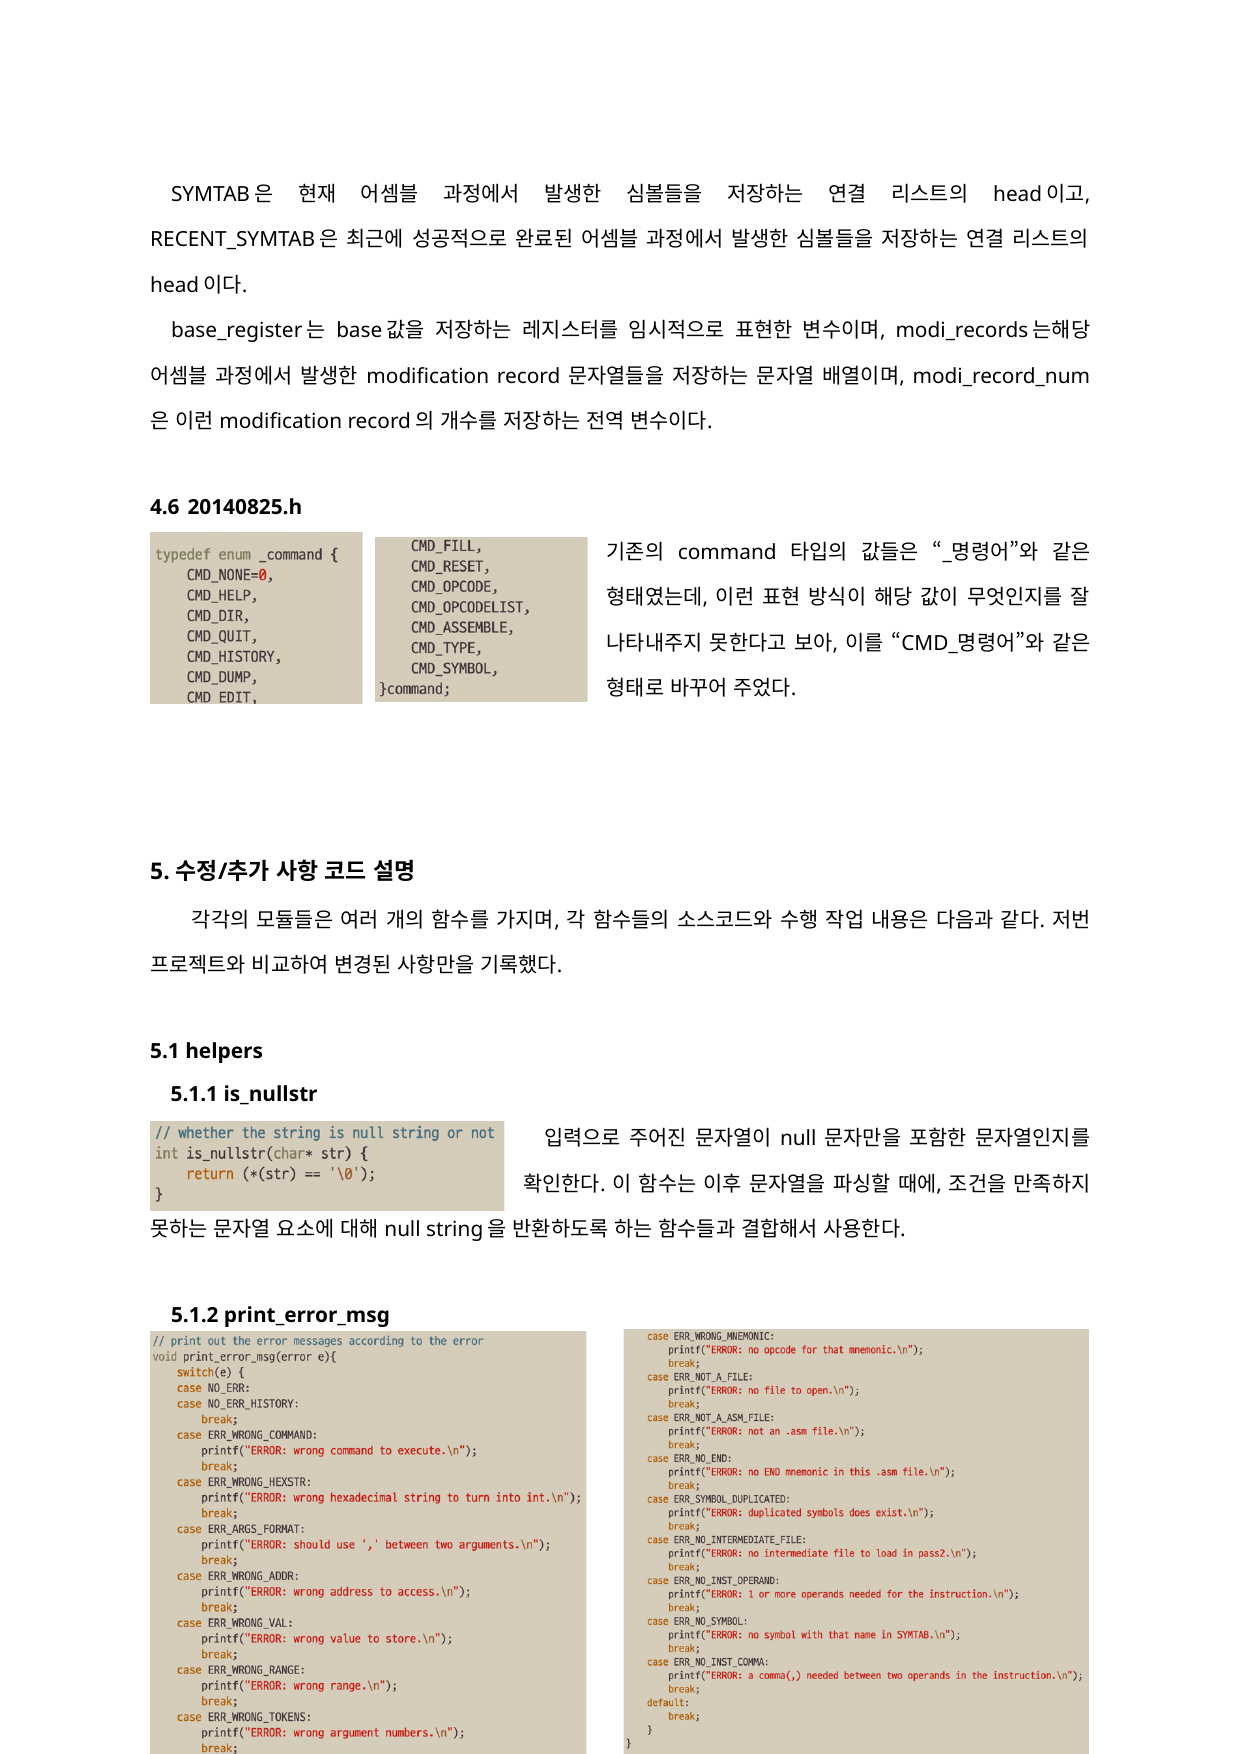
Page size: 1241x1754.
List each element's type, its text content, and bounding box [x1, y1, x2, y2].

picture [150, 532, 363, 704]
text 5.1.2 print_error_msg [150, 1300, 1090, 1329]
picture [375, 537, 588, 702]
text base_register는 base값을 저장하는 레지스터를 임시적으로 표현한 변수이며, modi_records는해당 어셈블 과정에서 발생한 modification record 문자열들을 저장하는 문자열 배열이며, modi_record_num은 이런 modification record의 개수를 저장하는 전역 변수이다. [150, 313, 1090, 434]
text 각각의 모듈들은 여러 개의 함수를 가지며, 각 함수들의 소스코드와 수행 작업 내용은 다음과 같다. 저번 프로젝트와 비교하여 변경된 사항만을 기록했다. [150, 903, 1090, 979]
picture [150, 1331, 587, 1754]
text 5.1.1 is_nullstr [150, 1079, 1090, 1107]
text SYMTAB은 현재 어셈블 과정에서 발생한 심볼들을 저장하는 연결 리스트의 head이고, RECENT_SYMTAB은 최근에 성공적으로 완료된 어셈블 과정에서 발생한 심볼들을 저장하는 연결 리스트의 head이다. [150, 177, 1090, 298]
picture [623, 1329, 1089, 1754]
text 5.1 helpers [150, 1036, 1090, 1065]
text 5. 수정/추가 사항 코드 설명 [150, 853, 1090, 886]
picture [150, 1121, 505, 1211]
list 20140825.h [150, 492, 1090, 521]
